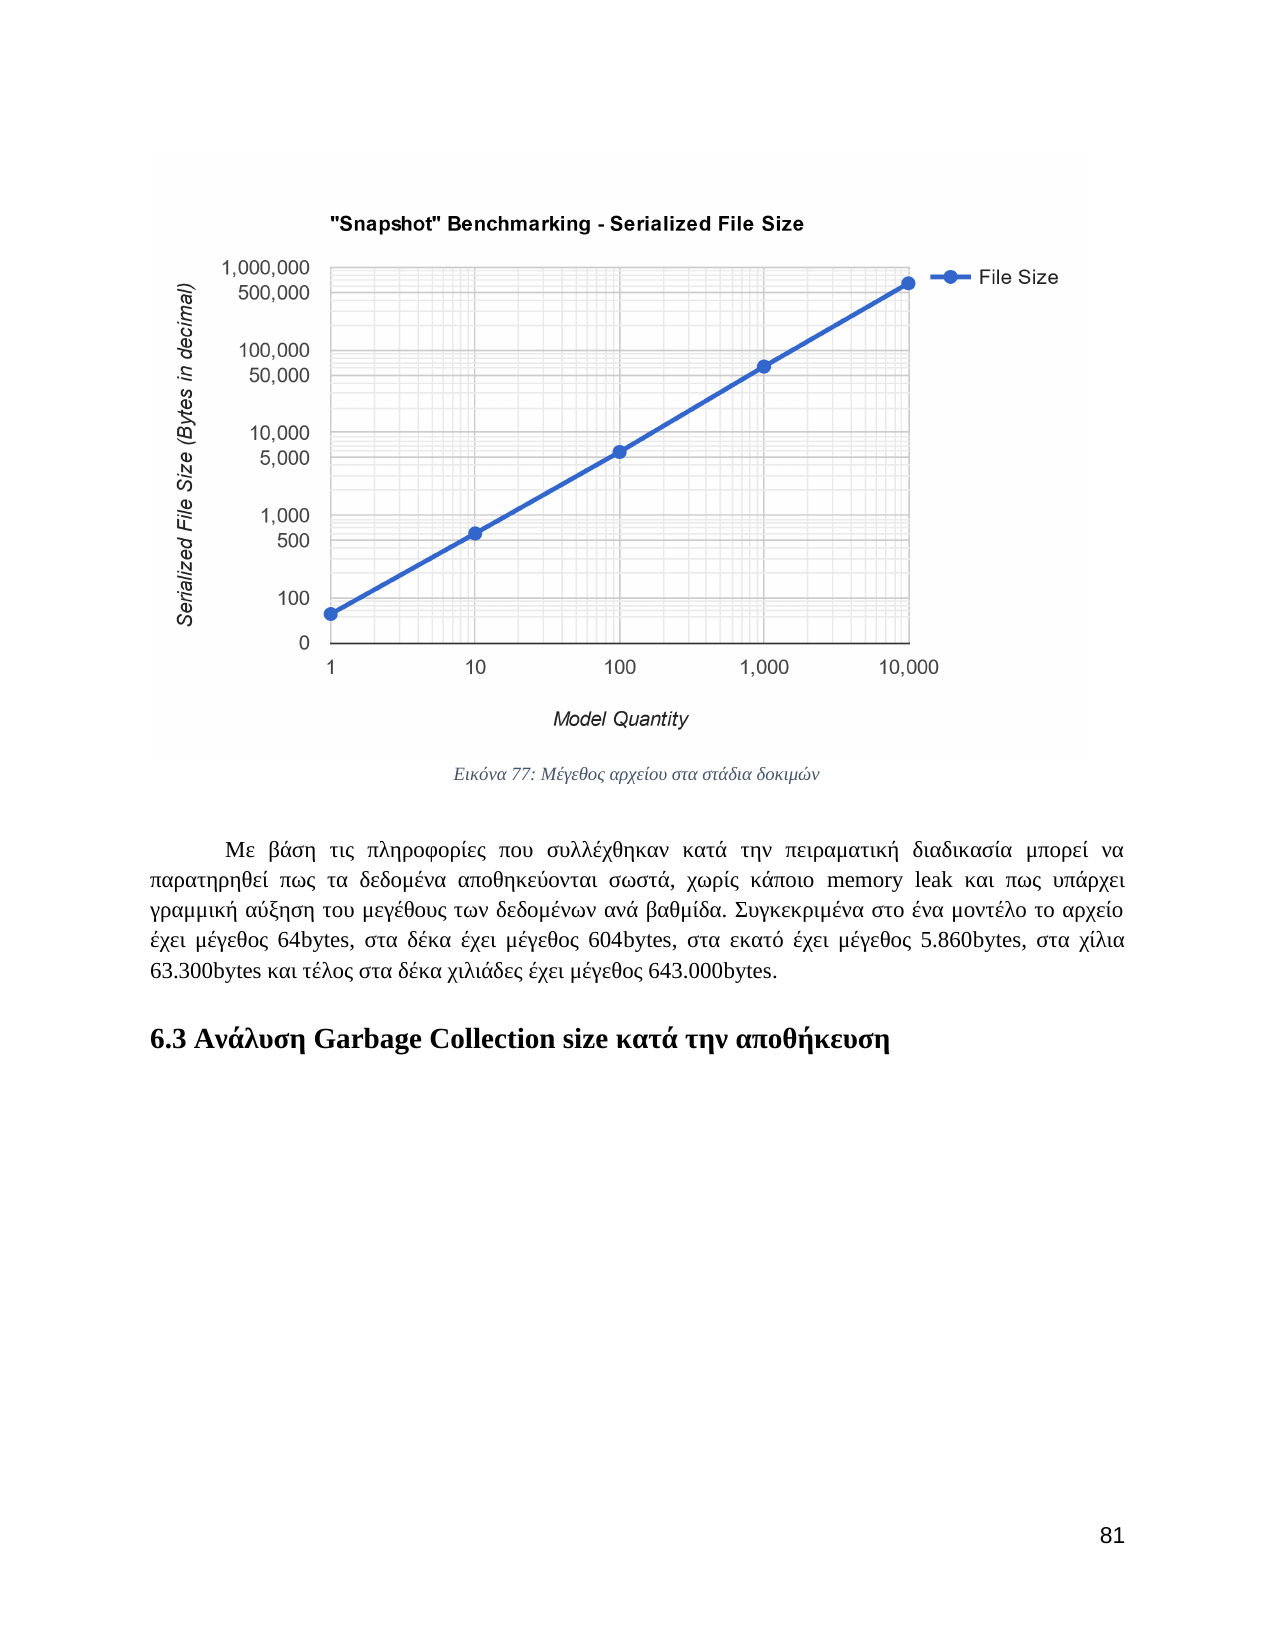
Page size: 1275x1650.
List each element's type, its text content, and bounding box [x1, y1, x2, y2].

text Εικόνα 77: Μέγεθος αρχείου στα στάδια δοκιμών [150, 763, 1125, 785]
subtitle 6.3 Ανάλυση Garbage Collection size κατά την αποθήκευση [150, 1021, 1125, 1055]
text Με βάση τις πληροφορίες που συλλέχθηκαν κατά την πειραματική διαδικασία μπορεί να παρατηρηθεί πως τα δεδομένα αποθηκεύονται σωστά, χωρίς κάποιο memory leak και πως υπάρχει γραμμική αύξηση του μεγέθους των δεδομένων ανά βαθμίδα. Συγκεκριμένα στο ένα μοντέλο το αρχείο έχει μέγεθος 64bytes, στα δέκα έχει μέγεθος 604bytes, στα εκατό έχει μέγεθος 5.860bytes, στα χίλια 63.300bytes και τέλος στα δέκα χιλιάδες έχει μέγεθος 643.000bytes. [150, 836, 1125, 983]
picture [150, 150, 1088, 760]
